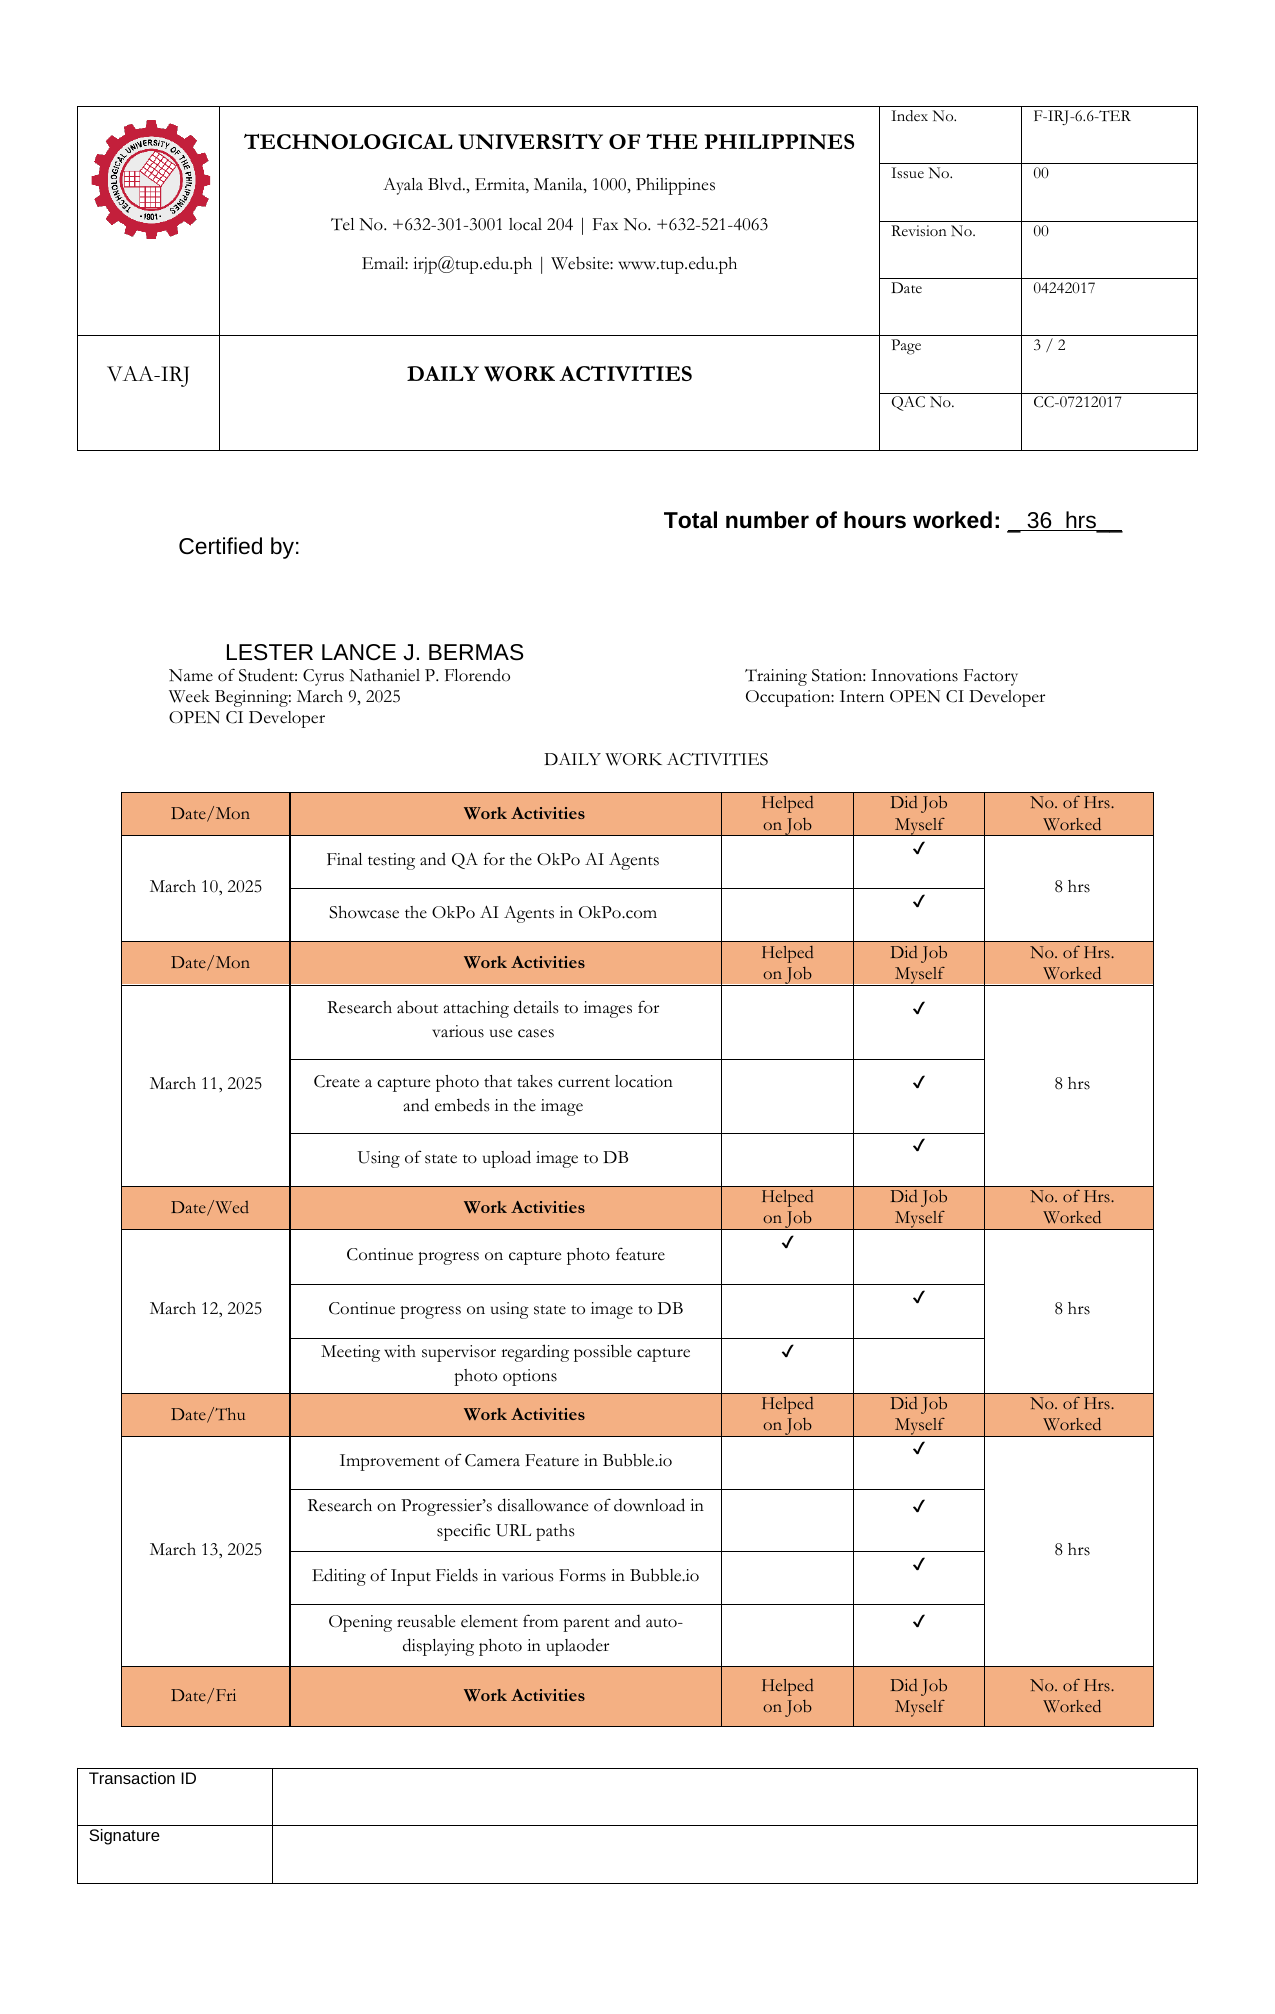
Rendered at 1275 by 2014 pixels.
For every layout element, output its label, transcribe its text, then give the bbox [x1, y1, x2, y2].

table_cell Did Job Myself [854, 942, 984, 984]
table_cell [722, 1490, 853, 1551]
table_cell 8 hrs [985, 1230, 1153, 1392]
table_cell Helped on Job [722, 1394, 853, 1436]
table_cell Did Job Myself [854, 1667, 984, 1726]
table_cell Continue progress on using state to image to DB [291, 1285, 721, 1338]
table_cell March 13, 2025 [122, 1437, 289, 1666]
text Name of Student: Cyrus Nathaniel P. Florendo Training Station: Innovations Factory [150, 665, 1125, 686]
table_cell No. of Hrs. Worked [985, 942, 1153, 984]
table_cell ✔ [854, 889, 984, 941]
table_cell ✔ [854, 836, 984, 888]
text OPEN CI Developer [169, 707, 1125, 728]
table_cell [722, 1552, 853, 1604]
table_cell [722, 836, 853, 888]
table_cell [722, 1134, 853, 1186]
table_cell ✔ [854, 1134, 984, 1186]
table_cell [722, 1437, 853, 1489]
text Total number of hours worked: _ 36 hrs__ [150, 507, 1125, 533]
table_cell [722, 1605, 853, 1666]
table_cell [854, 1230, 984, 1283]
text LESTER LANCE J. BERMAS [150, 638, 1125, 665]
table_cell 8 hrs [985, 836, 1153, 941]
table_cell Date/Mon [122, 942, 289, 984]
table_cell Date/Wed [122, 1187, 289, 1229]
table_cell 8 hrs [985, 1437, 1153, 1666]
table_cell Research about attaching details to images for various use cases [291, 986, 721, 1058]
table_cell [854, 1339, 984, 1392]
table_cell No. of Hrs. Worked [985, 1667, 1153, 1726]
table_header Date/Mon [122, 793, 289, 835]
table_cell ✔ [854, 1490, 984, 1551]
table_cell ✔ [722, 1230, 853, 1283]
table_header Helped on Job [722, 793, 853, 835]
table_cell Helped on Job [722, 1187, 853, 1229]
table_cell Showcase the OkPo AI Agents in OkPo.com [291, 889, 721, 941]
table_cell No. of Hrs. Worked [985, 1394, 1153, 1436]
table_cell Did Job Myself [854, 1394, 984, 1436]
table_cell [722, 1060, 853, 1133]
table_cell ✔ [854, 1285, 984, 1338]
table_cell Create a capture photo that takes current location and embeds in the image [291, 1060, 721, 1133]
table_cell Work Activities [291, 1394, 721, 1436]
table_cell 8 hrs [985, 986, 1153, 1186]
table_cell ✔ [854, 1605, 984, 1666]
table_cell ✔ [854, 1552, 984, 1604]
table_cell Opening reusable element from parent and auto-displaying photo in uplaoder [291, 1605, 721, 1666]
table_cell Final testing and QA for the OkPo AI Agents [291, 836, 721, 888]
table_cell Work Activities [291, 942, 721, 984]
table_cell Research on Progressier’s disallowance of download in specific URL paths [291, 1490, 721, 1551]
table_cell Did Job Myself [854, 1187, 984, 1229]
table_cell Improvement of Camera Feature in Bubble.io [291, 1437, 721, 1489]
table_cell Continue progress on capture photo feature [291, 1230, 721, 1283]
table_cell Helped on Job [722, 1667, 853, 1726]
text Certified by: [178, 533, 1125, 559]
table_cell ✔ [854, 986, 984, 1058]
table_cell Work Activities [291, 1667, 721, 1726]
table_header Work Activities [291, 793, 721, 835]
table_cell Work Activities [291, 1187, 721, 1229]
table_cell Editing of Input Fields in various Forms in Bubble.io [291, 1552, 721, 1604]
table_cell No. of Hrs. Worked [985, 1187, 1153, 1229]
table_cell Date/Fri [122, 1667, 289, 1726]
table_header No. of Hrs. Worked [985, 793, 1153, 835]
table_cell Helped on Job [722, 942, 853, 984]
table_cell Date/Thu [122, 1394, 289, 1436]
table_cell Meeting with supervisor regarding possible capture photo options [291, 1339, 721, 1392]
table_cell ✔ [854, 1437, 984, 1489]
table_header Did Job Myself [854, 793, 984, 835]
table_cell ✔ [722, 1339, 853, 1392]
picture [91, 120, 210, 239]
table_cell [722, 986, 853, 1058]
table_cell [722, 889, 853, 941]
table_cell March 10, 2025 [122, 836, 289, 941]
table_cell March 12, 2025 [122, 1230, 289, 1392]
table_cell Using of state to upload image to DB [291, 1134, 721, 1186]
table_cell ✔ [854, 1060, 984, 1133]
text DAILY WORK ACTIVITIES [187, 749, 1125, 771]
table_cell [722, 1285, 853, 1338]
text Week Beginning: March 9, 2025 Occupation: Intern OPEN CI Developer [169, 686, 1125, 707]
table_cell March 11, 2025 [122, 986, 289, 1186]
